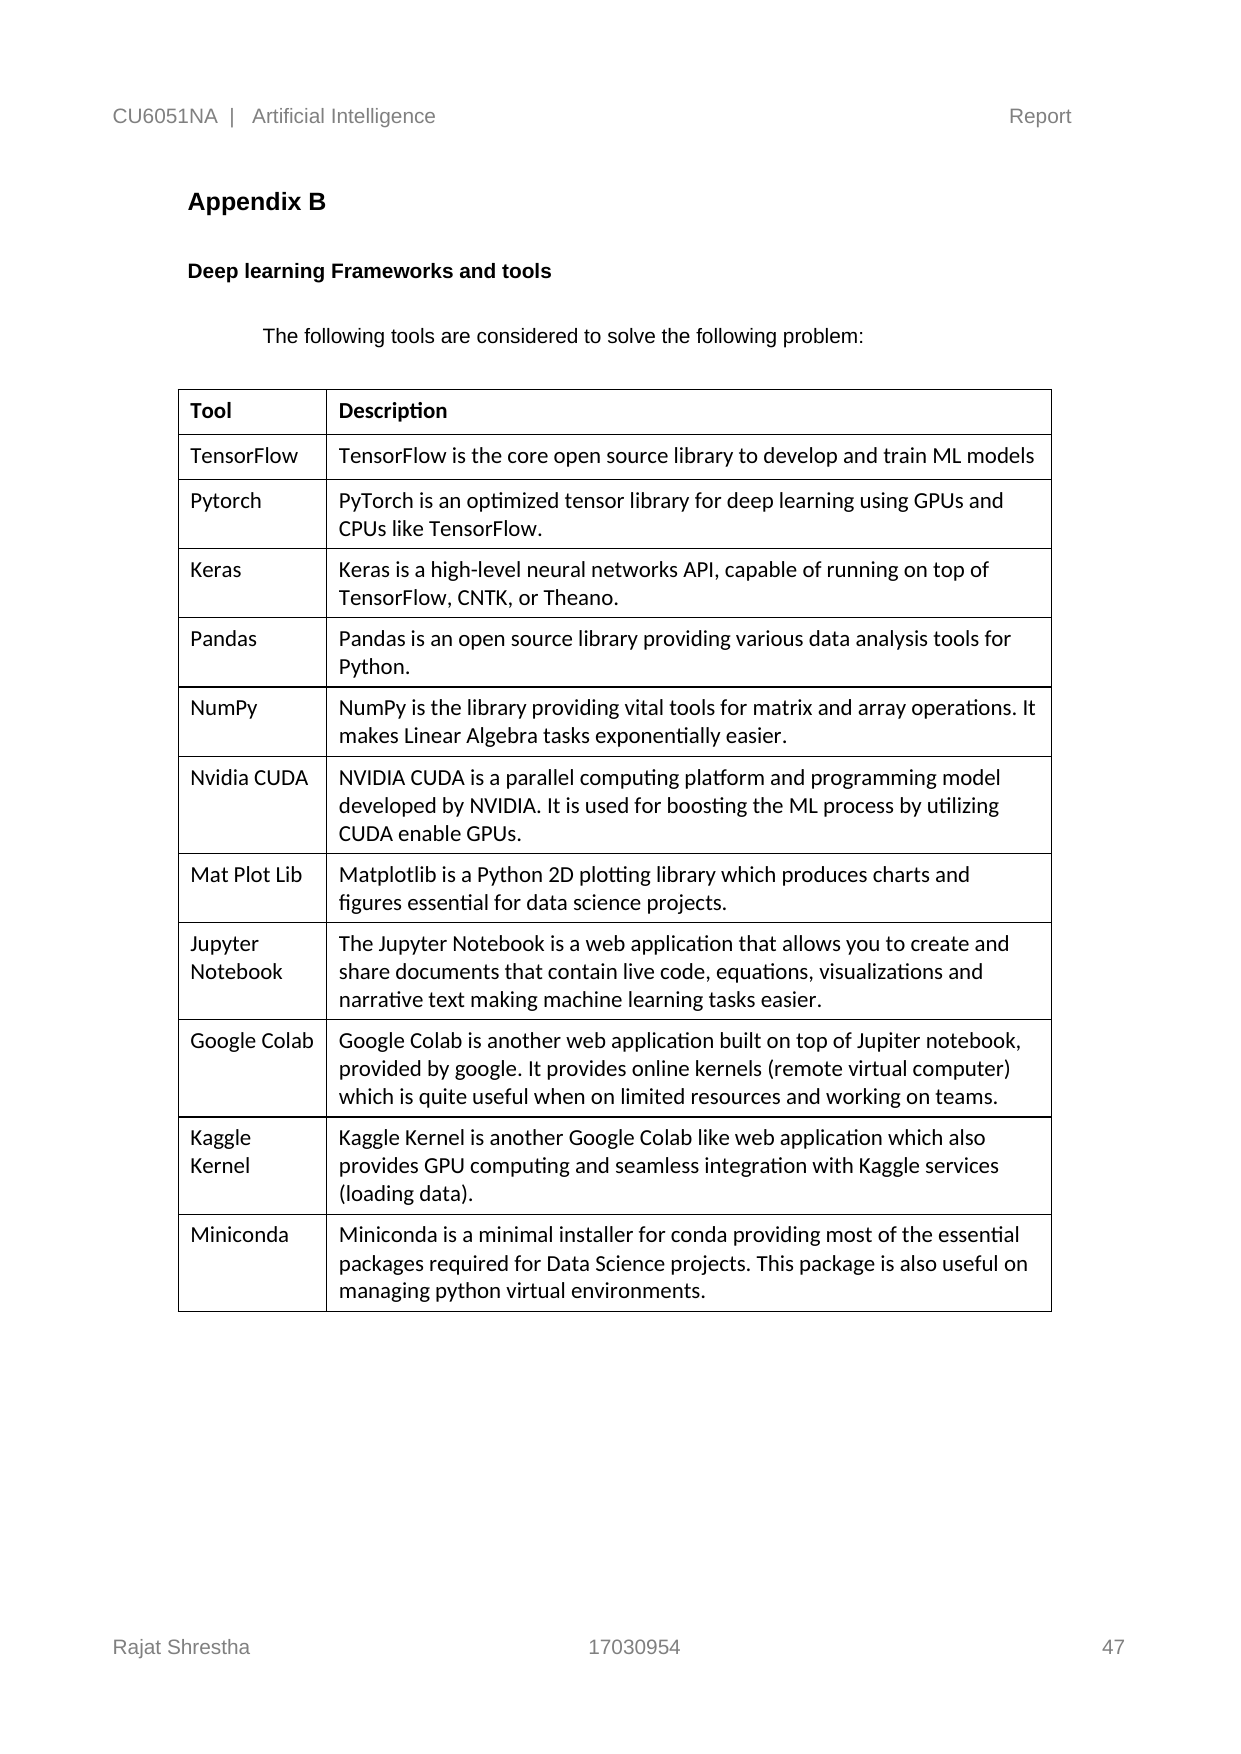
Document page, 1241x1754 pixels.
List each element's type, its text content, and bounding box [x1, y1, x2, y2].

table_cell Miniconda is a minimal installer for conda providing most of the essential packages required for Data Science projects. This package is also useful on managing python virtual environments. [327, 1215, 1051, 1311]
table_cell TensorFlow is the core open source library to develop and train ML models [327, 435, 1051, 479]
table_cell NumPy [179, 688, 326, 756]
text The following tools are considered to solve the following problem: [262, 324, 1128, 348]
table_cell Nvidia CUDA [179, 757, 326, 853]
table_cell Keras is a high-level neural networks API, capable of running on top of TensorFlow, CNTK, or Theano. [327, 549, 1051, 617]
table_cell The Jupyter Notebook is a web application that allows you to create and share documents that contain live code, equations, visualizations and narrative text making machine learning tasks easier. [327, 923, 1051, 1019]
table_cell Matplotlib is a Python 2D plotting library which produces charts and figures essential for data science projects. [327, 854, 1051, 922]
table_header Description [327, 390, 1051, 434]
table_cell NVIDIA CUDA is a parallel computing platform and programming model developed by NVIDIA. It is used for boosting the ML process by utilizing CUDA enable GPUs. [327, 757, 1051, 853]
table_cell PyTorch is an optimized tensor library for deep learning using GPUs and CPUs like TensorFlow. [327, 480, 1051, 548]
table_cell Mat Plot Lib [179, 854, 326, 922]
table_cell Miniconda [179, 1215, 326, 1311]
table_cell Google Colab [179, 1020, 326, 1116]
table_cell Pandas [179, 618, 326, 686]
table_header Tool [179, 390, 326, 434]
table_cell Google Colab is another web application built on top of Jupiter notebook, provided by google. It provides online kernels (remote virtual computer) which is quite useful when on limited resources and working on teams. [327, 1020, 1051, 1116]
table_cell NumPy is the library providing vital tools for matrix and array operations. It makes Linear Algebra tasks exponentially easier. [327, 688, 1051, 756]
table_cell Keras [179, 549, 326, 617]
table_cell Jupyter Notebook [179, 923, 326, 1019]
table_cell Pytorch [179, 480, 326, 548]
table_cell Kaggle Kernel is another Google Colab like web application which also provides GPU computing and seamless integration with Kaggle services (loading data). [327, 1118, 1051, 1213]
table_cell Pandas is an open source library providing various data analysis tools for Python. [327, 618, 1051, 686]
subtitle Appendix B [187, 186, 1128, 215]
table_cell TensorFlow [179, 435, 326, 479]
table_cell Kaggle Kernel [179, 1118, 326, 1213]
subtitle Deep learning Frameworks and tools [112, 259, 1128, 283]
